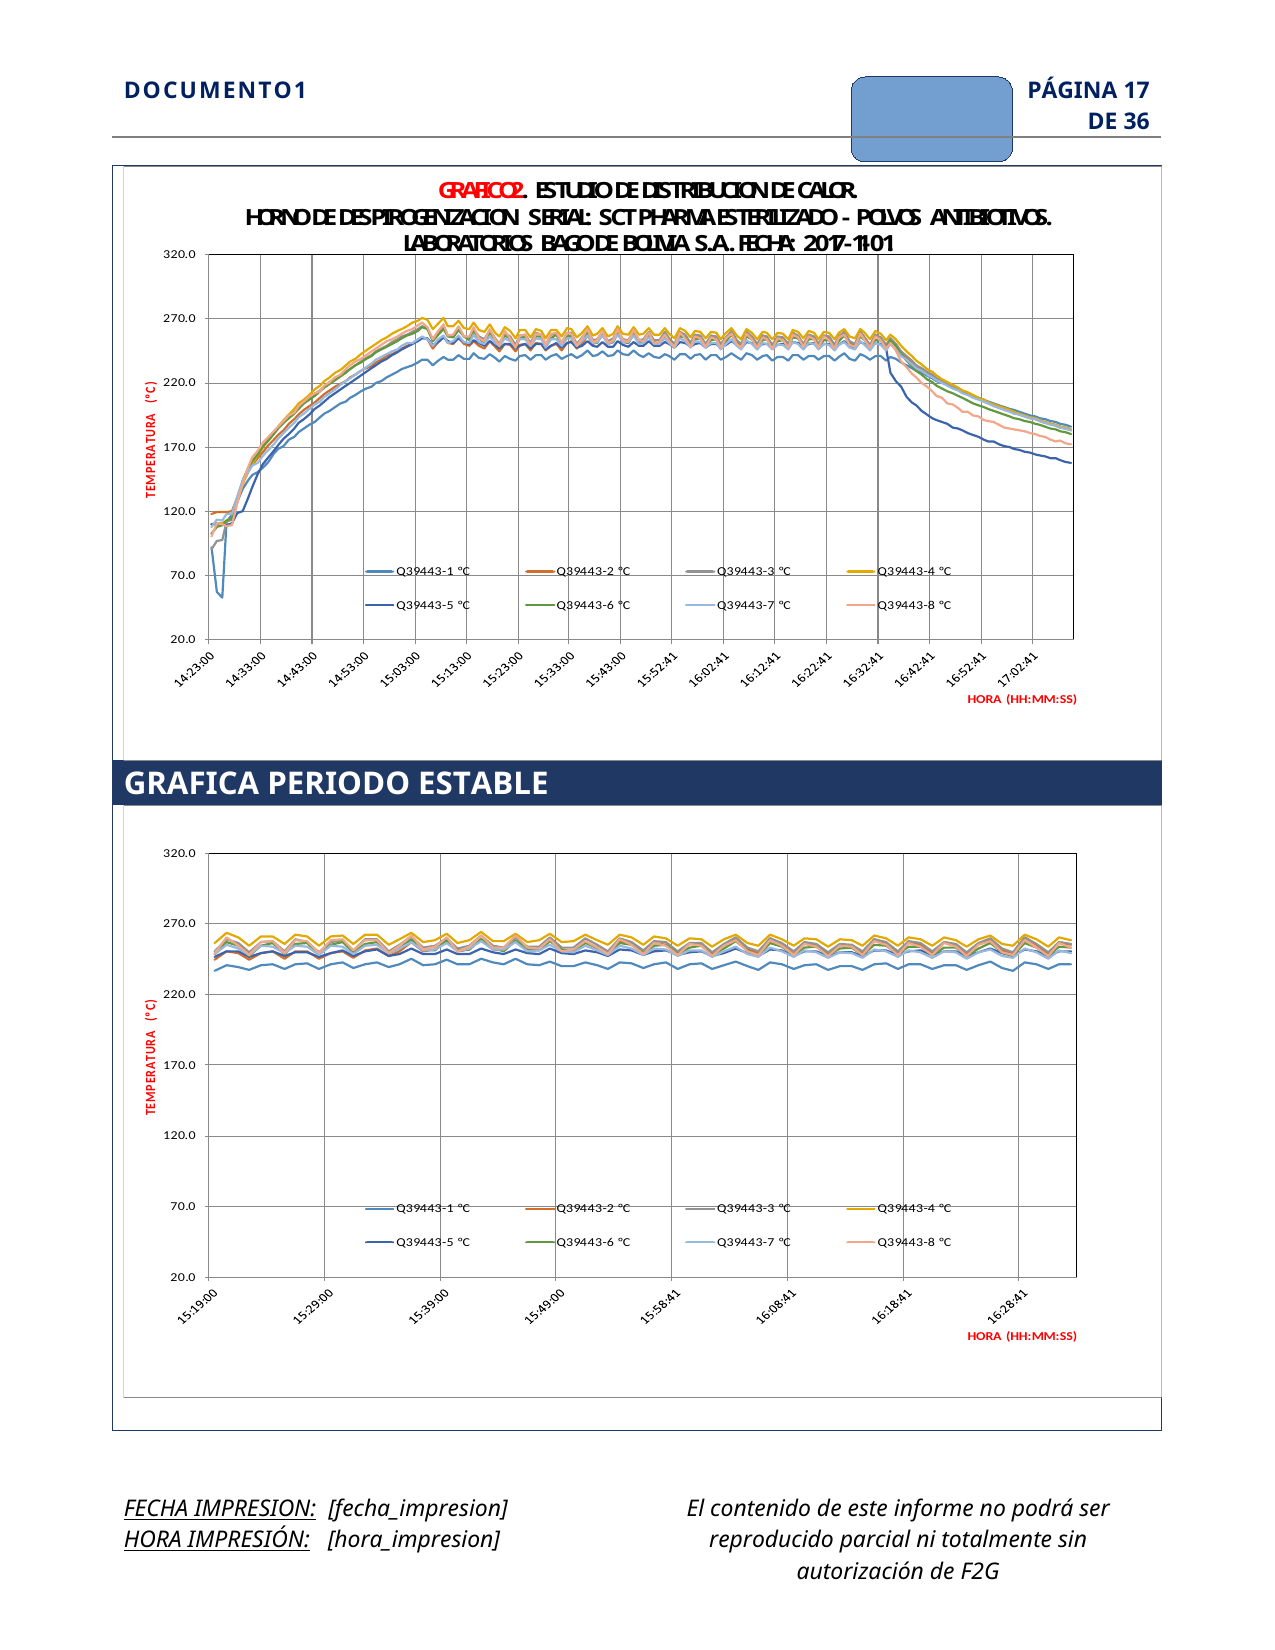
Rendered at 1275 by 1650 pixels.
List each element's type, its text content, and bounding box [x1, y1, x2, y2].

table_cell [113, 166, 123, 760]
table_cell [113, 805, 1161, 1430]
table_cell GRAFICA PERIODO ESTABLE [113, 761, 1161, 804]
